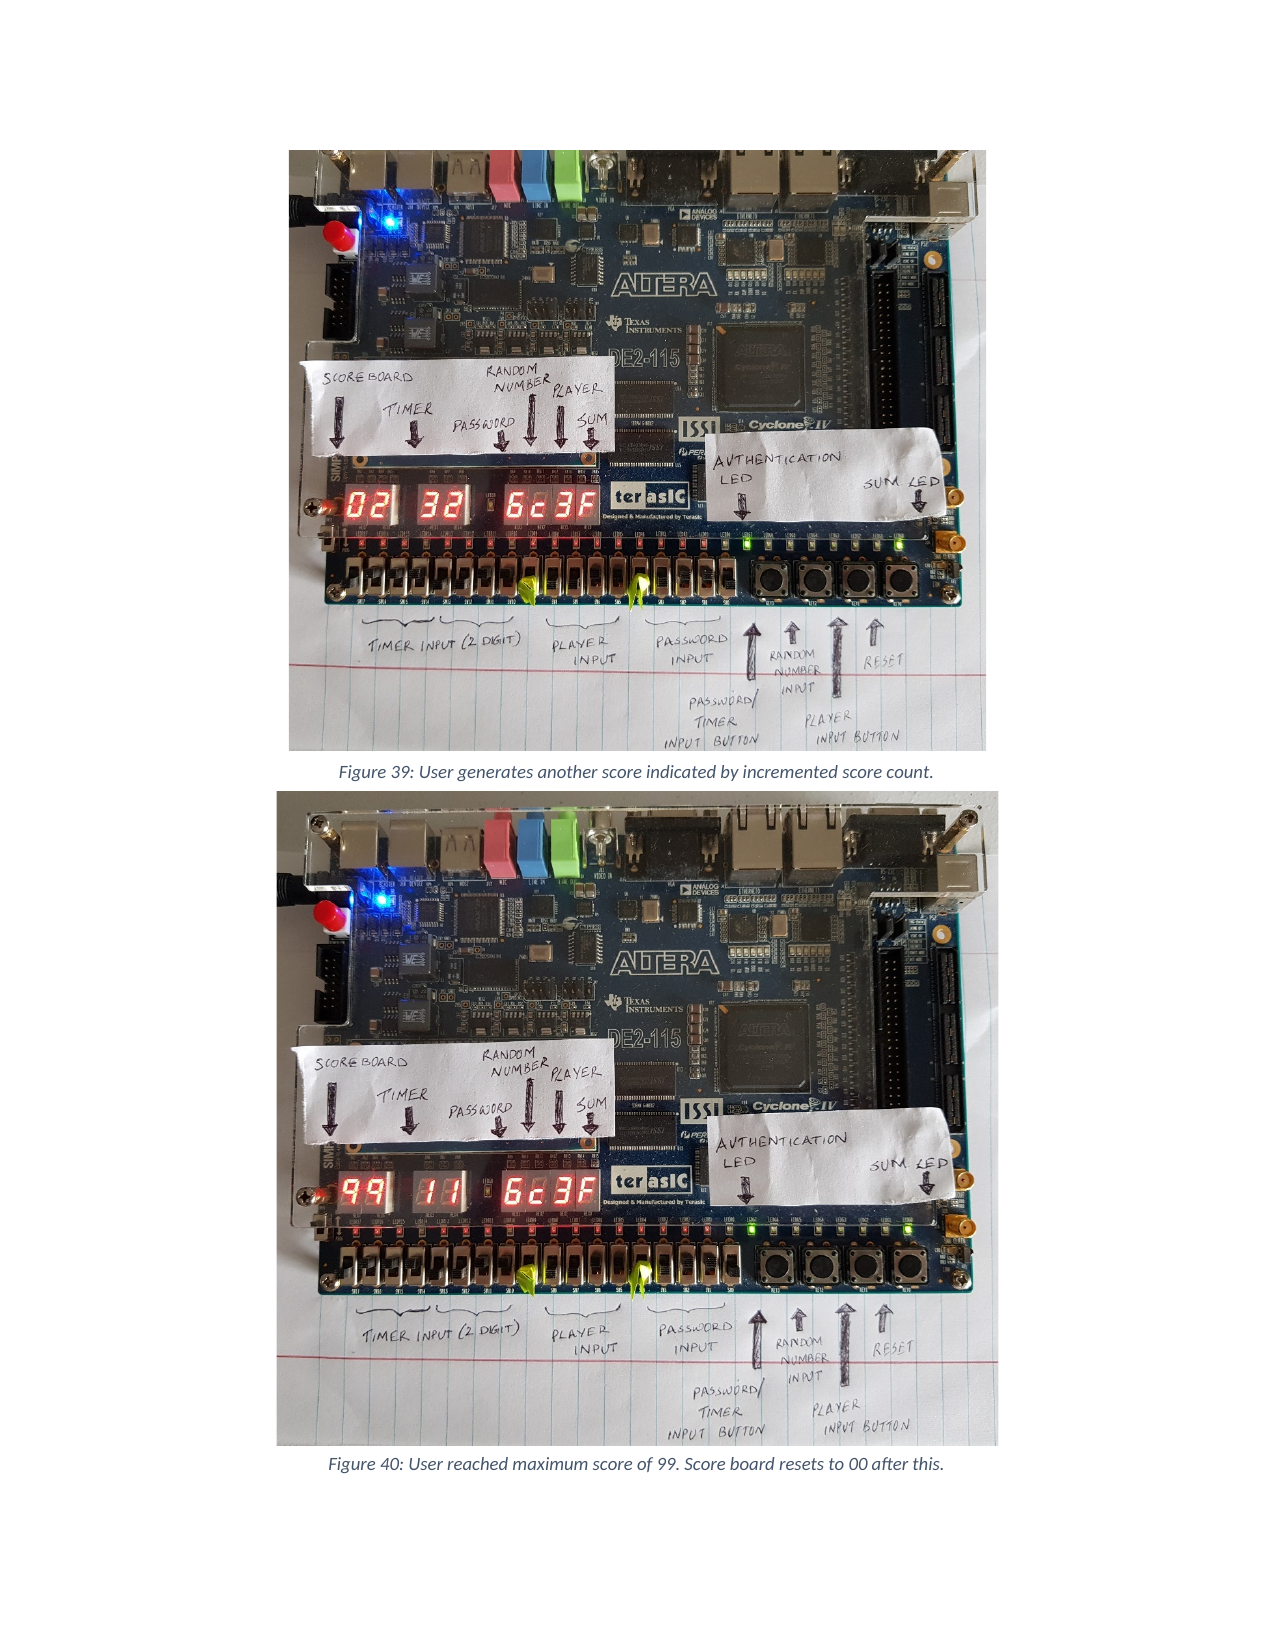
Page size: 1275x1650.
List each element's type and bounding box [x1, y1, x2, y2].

picture [288, 150, 987, 751]
picture [276, 791, 999, 1446]
